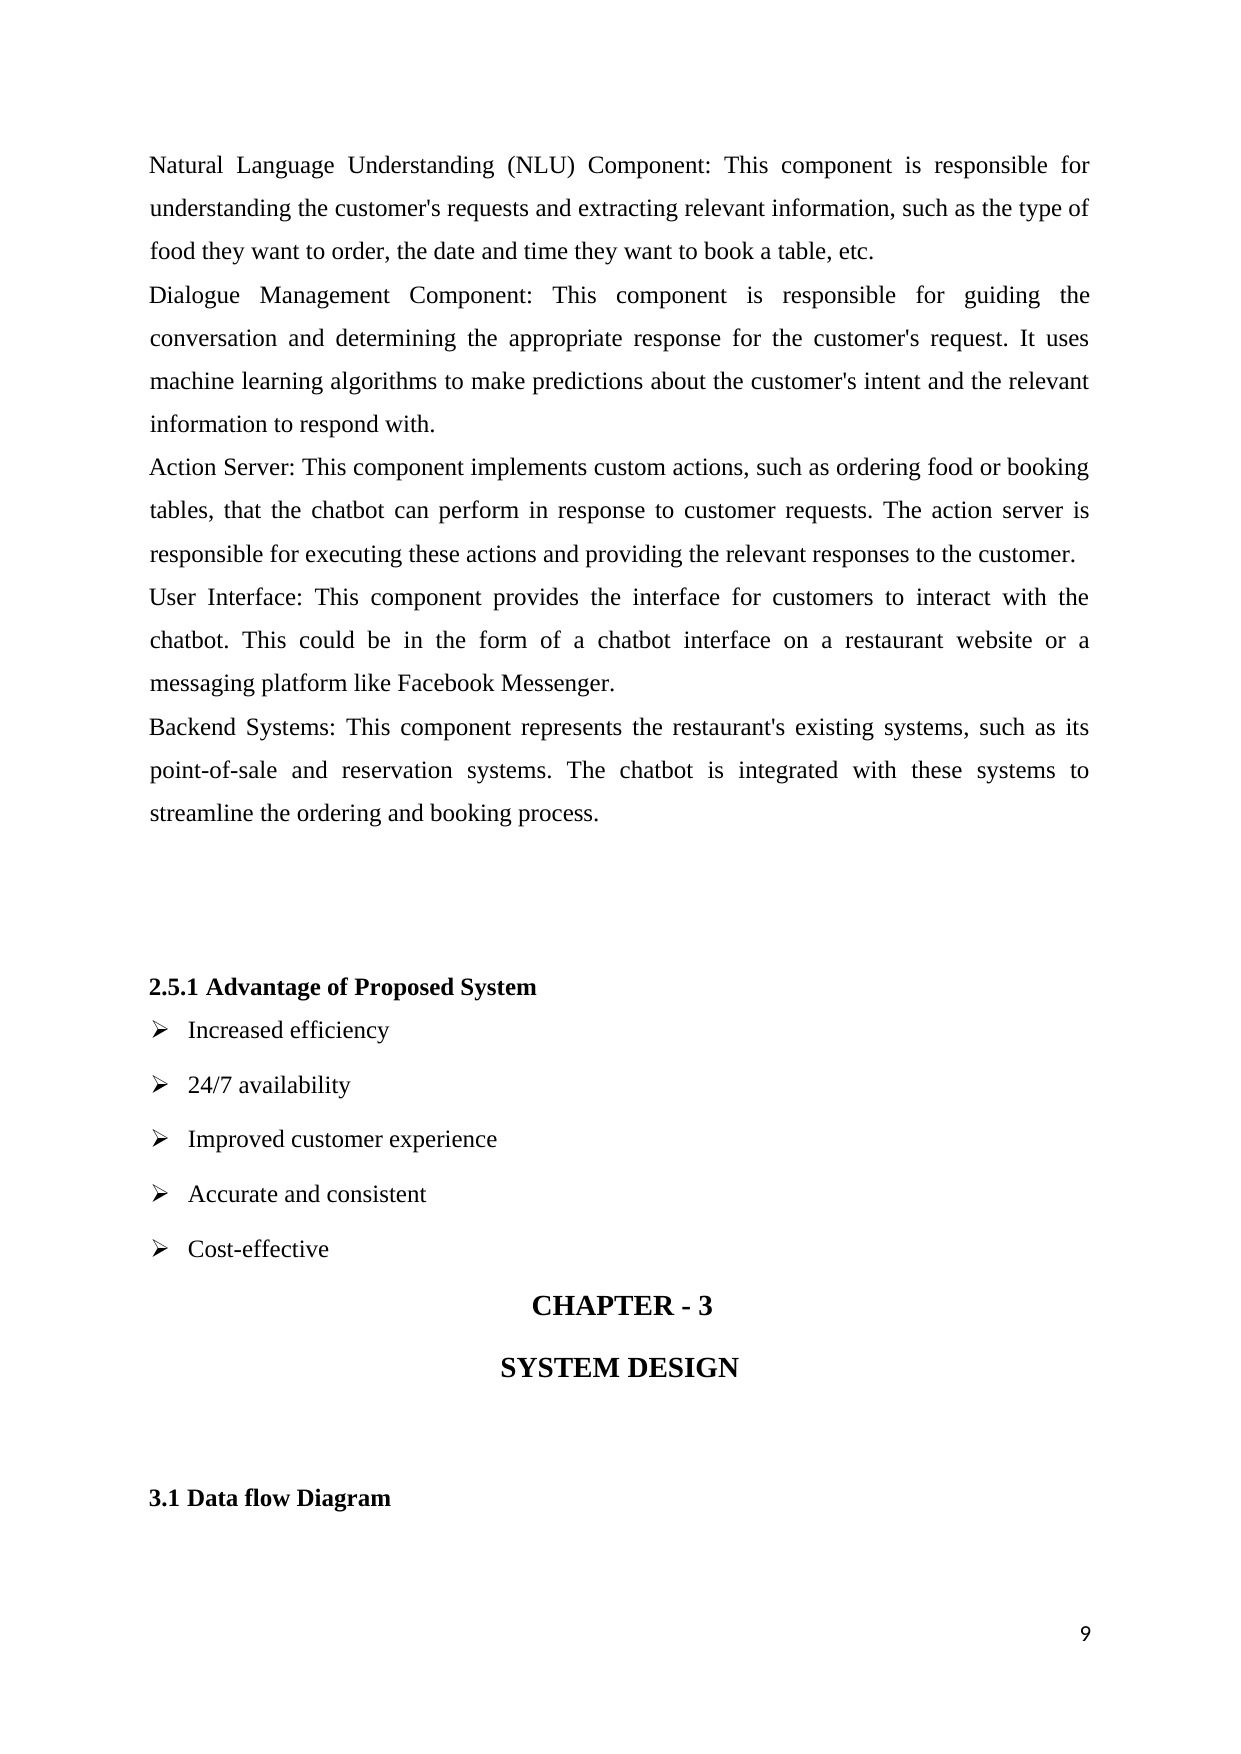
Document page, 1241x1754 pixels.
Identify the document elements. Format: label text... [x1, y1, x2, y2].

list Improved customer experience [150, 1124, 714, 1153]
text User Interface: This component provides the interface for customers to interact with the chatbot. This could be in the form of a chatbot interface on a restaurant website or a messaging platform like Facebook Messenger. [148, 582, 1091, 697]
list 24/7 availability [150, 1070, 714, 1098]
text 3.1 Data flow Diagram [148, 1483, 1126, 1511]
text 2.5.1 Advantage of Proposed System [148, 972, 1091, 1001]
text SYSTEM DESIGN [150, 1350, 760, 1384]
list Cost-effective [150, 1234, 714, 1262]
text CHAPTER - 3 [188, 1288, 714, 1322]
text Dialogue Management Component: This component is responsible for guiding the conversation and determining the appropriate response for the customer's request. It uses machine learning algorithms to make predictions about the customer's intent and the relevant information to respond with. [148, 280, 1091, 438]
list Accurate and consistent [150, 1179, 714, 1208]
list Increased efficiency [150, 1015, 714, 1044]
text Backend Systems: This component represents the restaurant's existing systems, such as its point-of-sale and reservation systems. The chatbot is integrated with these systems to streamline the ordering and booking process. [148, 712, 1091, 827]
text Natural Language Understanding (NLU) Component: This component is responsible for understanding the customer's requests and extracting relevant information, such as the type of food they want to order, the date and time they want to book a table, etc. [148, 150, 1091, 265]
text Action Server: This component implements custom actions, such as ordering food or booking tables, that the chatbot can perform in response to customer requests. The action server is responsible for executing these actions and providing the relevant responses to the customer. [148, 452, 1091, 567]
